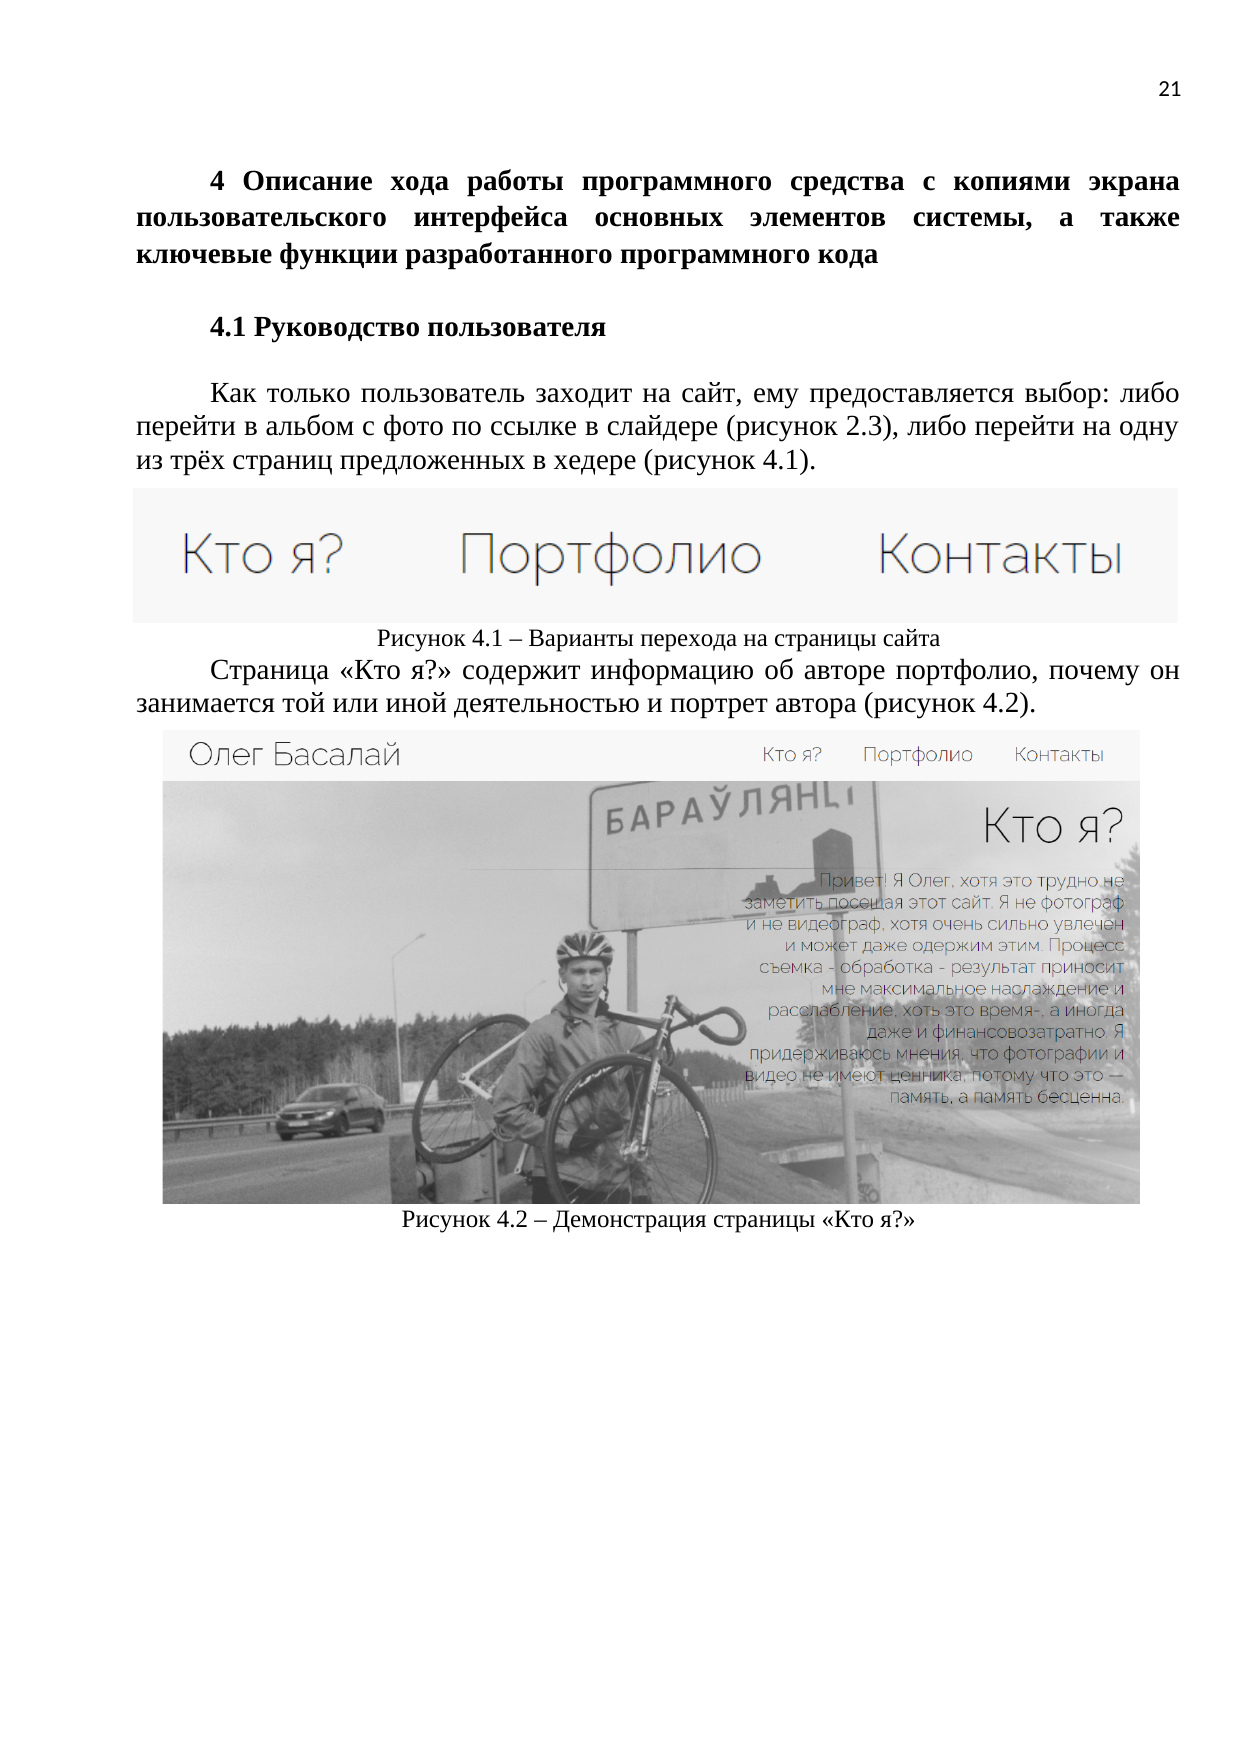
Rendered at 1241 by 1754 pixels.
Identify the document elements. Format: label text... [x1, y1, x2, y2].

picture [132, 488, 1178, 623]
text Страница «Кто я?» содержит информацию об авторе портфолио, почему он занимается той или иной деятельностью и портрет автора (рисунок 4.2). [136, 652, 1181, 719]
picture [162, 730, 1140, 1204]
subtitle 4 Описание хода работы программного средства с копиями экрана пользовательского интерфейса основных элементов системы, а также ключевые функции разработанного программного кода [136, 163, 1181, 269]
text Как только пользователь заходит на сайт, ему предоставляется выбор: либо перейти в альбом с фото по ссылке в слайдере (рисунок 2.3), либо перейти на одну из трёх страниц предложенных в хедере (рисунок 4.1). [136, 375, 1181, 475]
subtitle 4.1 Руководство пользователя [136, 309, 1181, 343]
